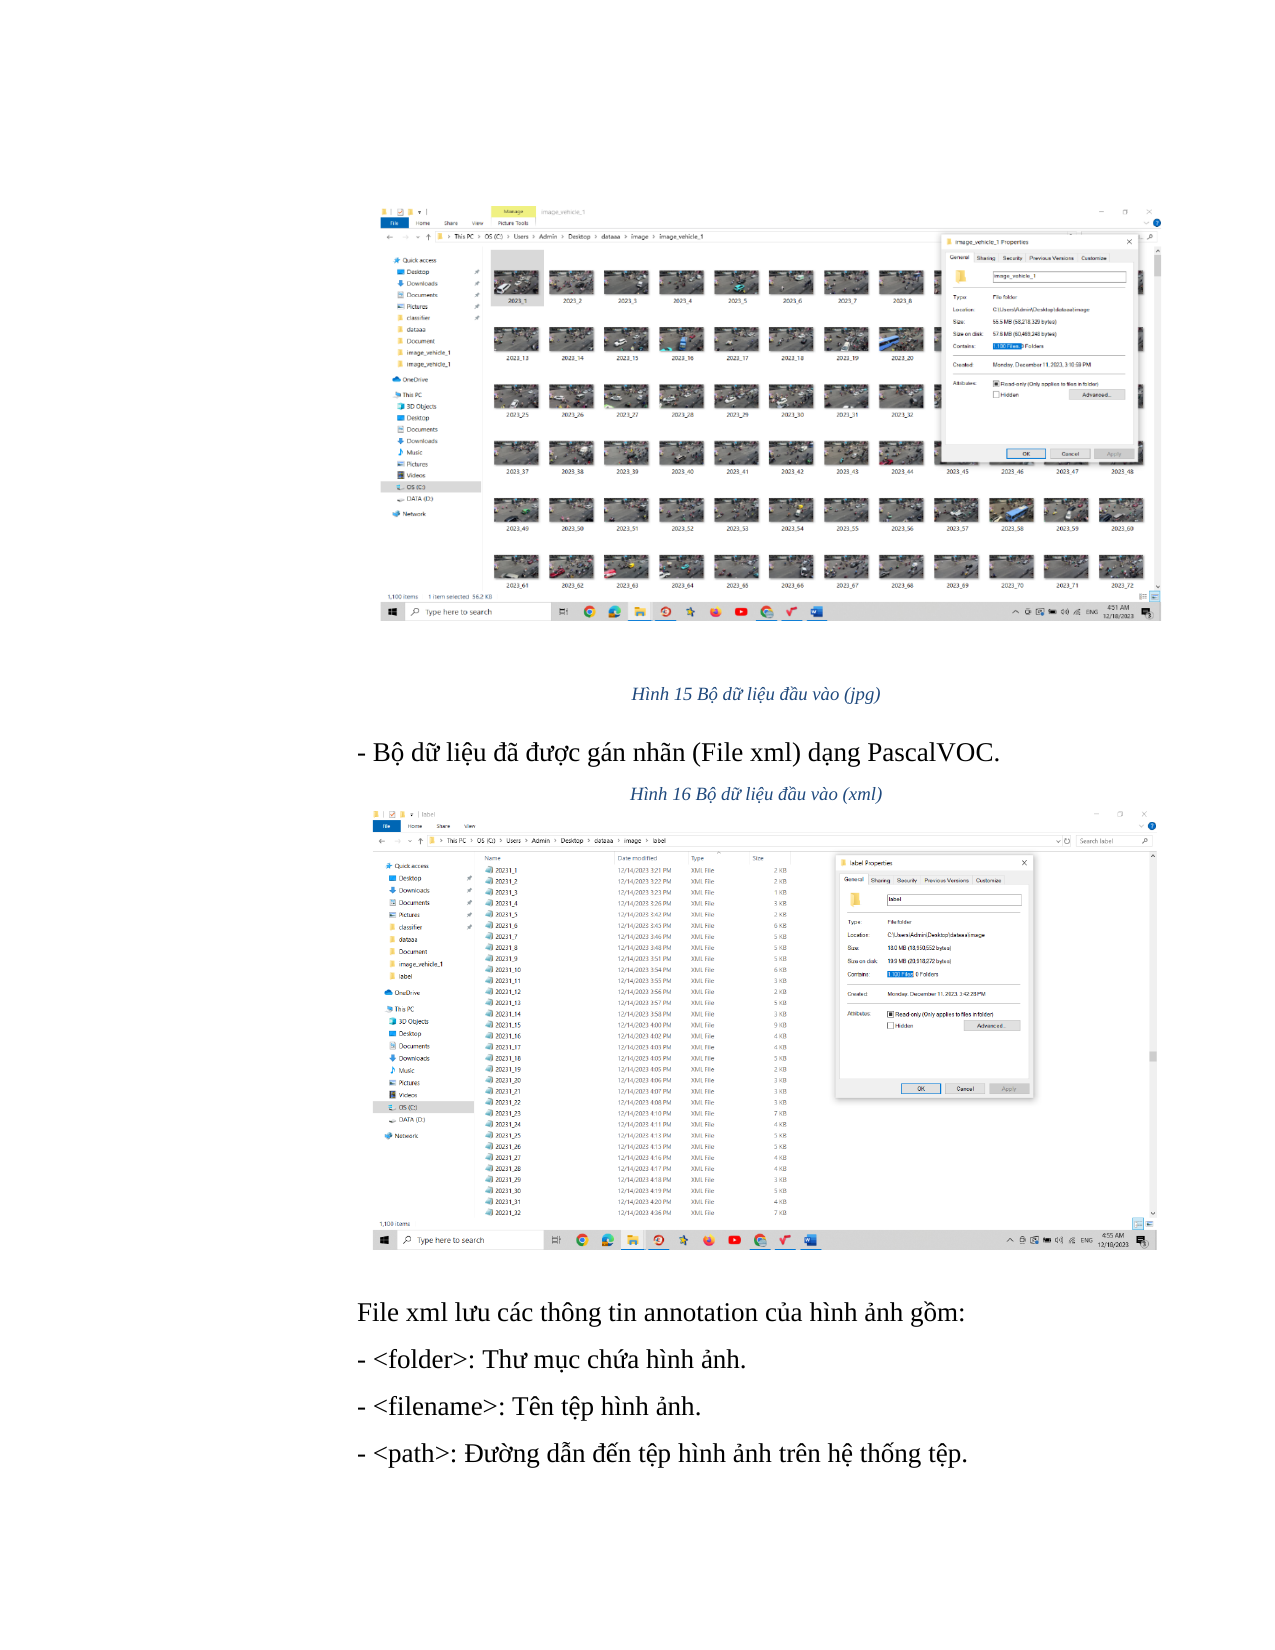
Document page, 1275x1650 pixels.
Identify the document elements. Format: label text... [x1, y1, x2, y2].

picture [380, 206, 1162, 621]
text Hình 15 Bộ dữ liệu đầu vào (jpg) [282, 683, 1157, 705]
text - <filename>: Tên tệp hình ảnh. [282, 1390, 1157, 1421]
picture [372, 808, 1157, 1250]
text - Bộ dữ liệu đã được gán nhãn (File xml) dạng PascalVOC. [282, 736, 1157, 767]
text Hình 16 Bộ dữ liệu đầu vào (xml) [282, 783, 1157, 804]
text - <path>: Đường dẫn đến tệp hình ảnh trên hệ thống tệp. [282, 1437, 1157, 1468]
text - <folder>: Thư mục chứa hình ảnh. [282, 1344, 1157, 1375]
